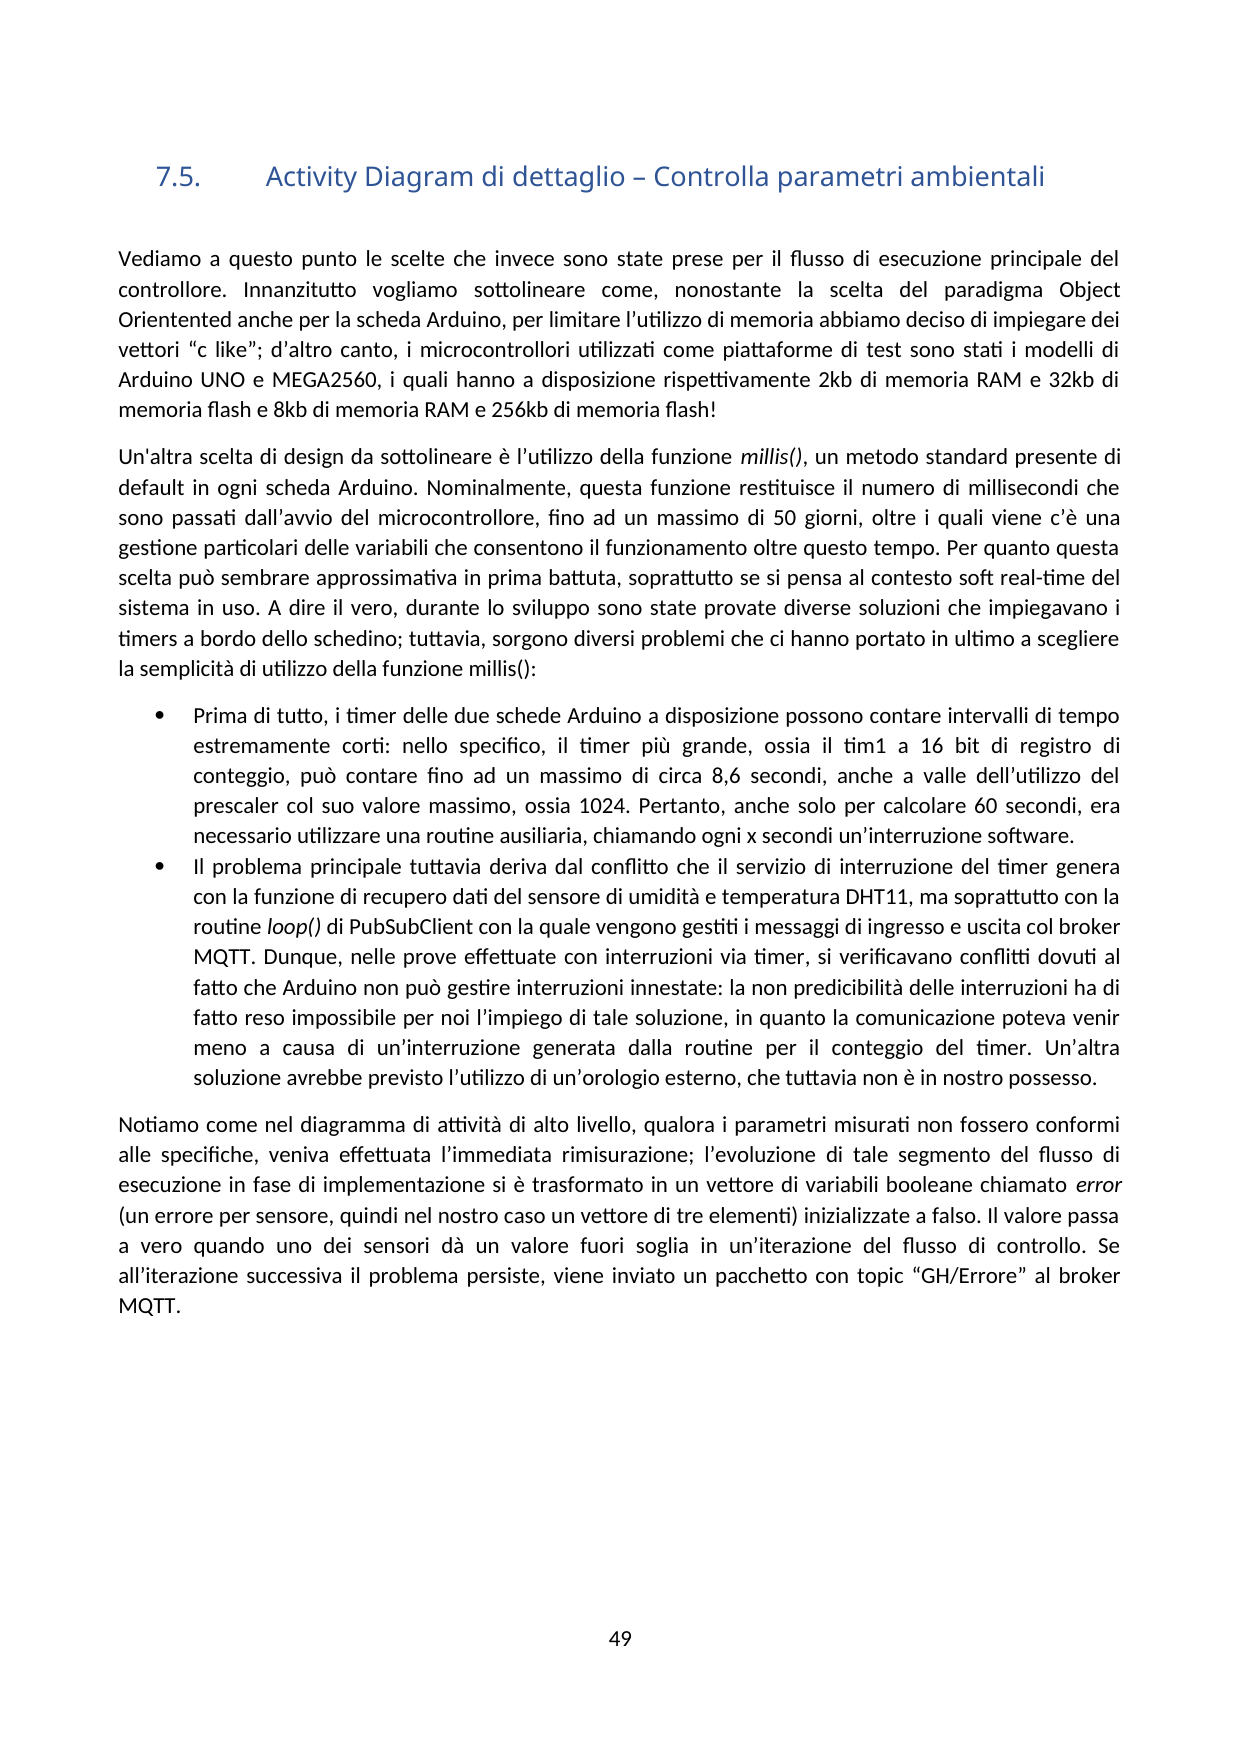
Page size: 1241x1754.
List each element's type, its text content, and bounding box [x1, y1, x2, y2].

text Un'altra scelta di design da sottolineare è l’utilizzo della funzione millis(), un metodo standard presente di default in ogni scheda Arduino. Nominalmente, questa funzione restituisce il numero di millisecondi che sono passati dall’avvio del microcontrollore, fino ad un massimo di 50 giorni, oltre i quali viene c’è una gestione particolari delle variabili che consentono il funzionamento oltre questo tempo. Per quanto questa scelta può sembrare approssimativa in prima battuta, soprattutto se si pensa al contesto soft real-time del sistema in uso. A dire il vero, durante lo sviluppo sono state provate diverse soluzioni che impiegavano i timers a bordo dello schedino; tuttavia, sorgono diversi problemi che ci hanno portato in ultimo a scegliere la semplicità di utilizzo della funzione millis(): [118, 442, 1122, 682]
text Notiamo come nel diagramma di attività di alto livello, qualora i parametri misurati non fossero conformi alle specifiche, veniva effettuata l’immediata rimisurazione; l’evoluzione di tale segmento del flusso di esecuzione in fase di implementazione si è trasformato in un vettore di variabili booleane chiamato error (un errore per sensore, quindi nel nostro caso un vettore di tre elementi) inizializzate a falso. Il valore passa a vero quando uno dei sensori dà un valore fuori soglia in un’iterazione del flusso di controllo. Se all’iterazione successiva il problema persiste, viene inviato un pacchetto con topic “GH/Errore” al broker MQTT. [118, 1110, 1122, 1319]
text Vediamo a questo punto le scelte che invece sono state prese per il flusso di esecuzione principale del controllore. Innanzitutto vogliamo sottolineare come, nonostante la scelta del paradigma Object Orientented anche per la scheda Arduino, per limitare l’utilizzo di memoria abbiamo deciso di impiegare dei vettori “c like”; d’altro canto, i microcontrollori utilizzati come piattaforme di test sono stati i modelli di Arduino UNO e MEGA2560, i quali hanno a disposizione rispettivamente 2kb di memoria RAM e 32kb di memoria flash e 8kb di memoria RAM e 256kb di memoria flash! [118, 244, 1122, 423]
list Il problema principale tuttavia deriva dal conflitto che il servizio di interruzione del timer genera con la funzione di recupero dati del sensore di umidità e temperatura DHT11, ma soprattutto con la routine loop() di PubSubClient con la quale vengono gestiti i messaggi di ingresso e uscita col broker MQTT. Dunque, nelle prove effettuate con interruzioni via timer, si verificavano conflitti dovuti al fatto che Arduino non può gestire interruzioni innestate: la non predicibilità delle interruzioni ha di fatto reso impossibile per noi l’impiego di tale soluzione, in quanto la comunicazione poteva venir meno a causa di un’interruzione generata dalla routine per il conteggio del timer. Un’altra soluzione avrebbe previsto l’utilizzo di un’orologio esterno, che tuttavia non è in nostro possesso. [156, 852, 1122, 1091]
subtitle Activity Diagram di dettaglio – Controlla parametri ambientali [156, 158, 1122, 195]
list Prima di tutto, i timer delle due schede Arduino a disposizione possono contare intervalli di tempo estremamente corti: nello specifico, il timer più grande, ossia il tim1 a 16 bit di registro di conteggio, può contare fino ad un massimo di circa 8,6 secondi, anche a valle dell’utilizzo del prescaler col suo valore massimo, ossia 1024. Pertanto, anche solo per calcolare 60 secondi, era necessario utilizzare una routine ausiliaria, chiamando ogni x secondi un’interruzione software. [156, 701, 1122, 849]
